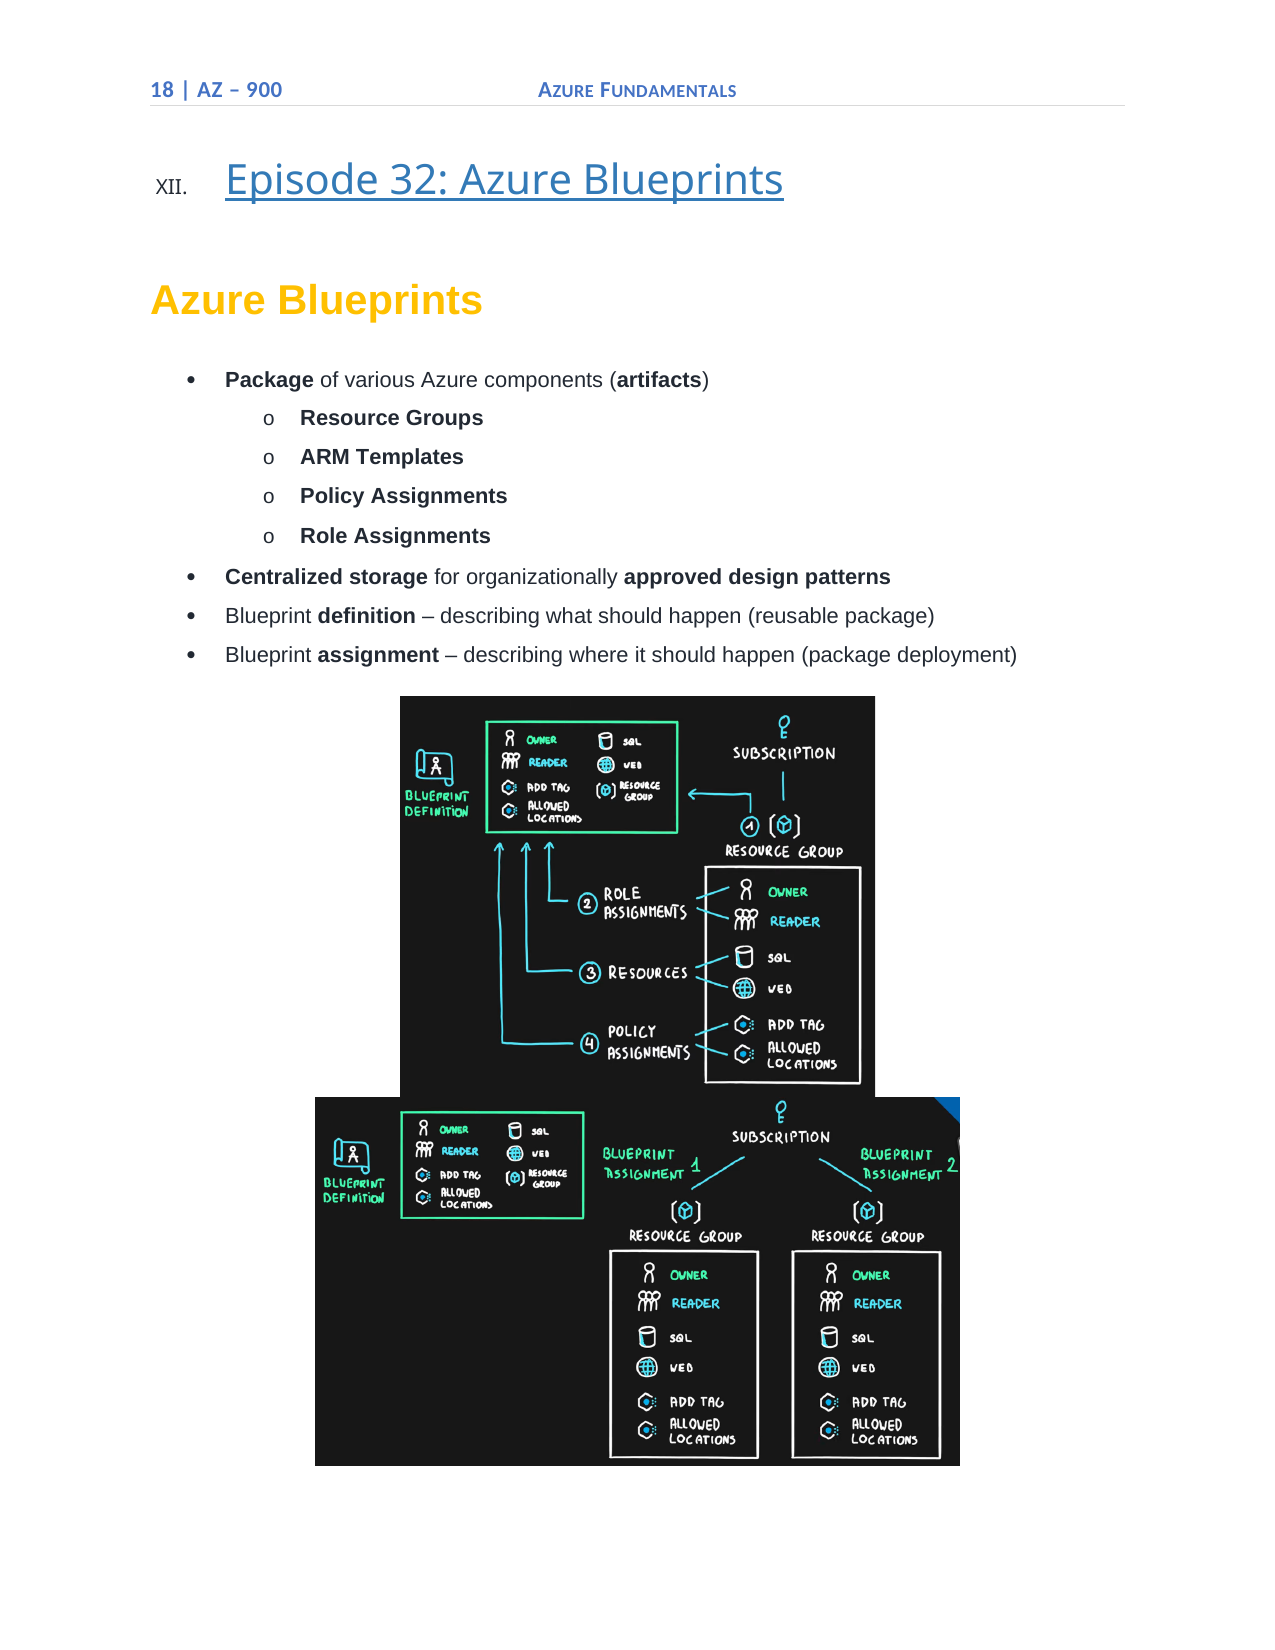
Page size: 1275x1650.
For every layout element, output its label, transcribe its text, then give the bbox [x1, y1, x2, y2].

list Centralized storage for organizationally approved design patterns [187, 549, 1125, 589]
list Policy Assignments [262, 471, 1125, 510]
list Episode 32: Azure Blueprints [187, 150, 1125, 207]
list Role Assignments [262, 510, 1125, 549]
text Azure Blueprints [150, 238, 1125, 323]
picture [315, 696, 960, 1466]
list Blueprint assignment – describing where it should happen (package deployment) [187, 628, 1125, 667]
list Resource Groups [262, 392, 1125, 431]
list Package of various Azure components (artifacts) [187, 352, 1125, 392]
list ARM Templates [262, 431, 1125, 471]
list Blueprint definition – describing what should happen (reusable package) [187, 589, 1125, 628]
